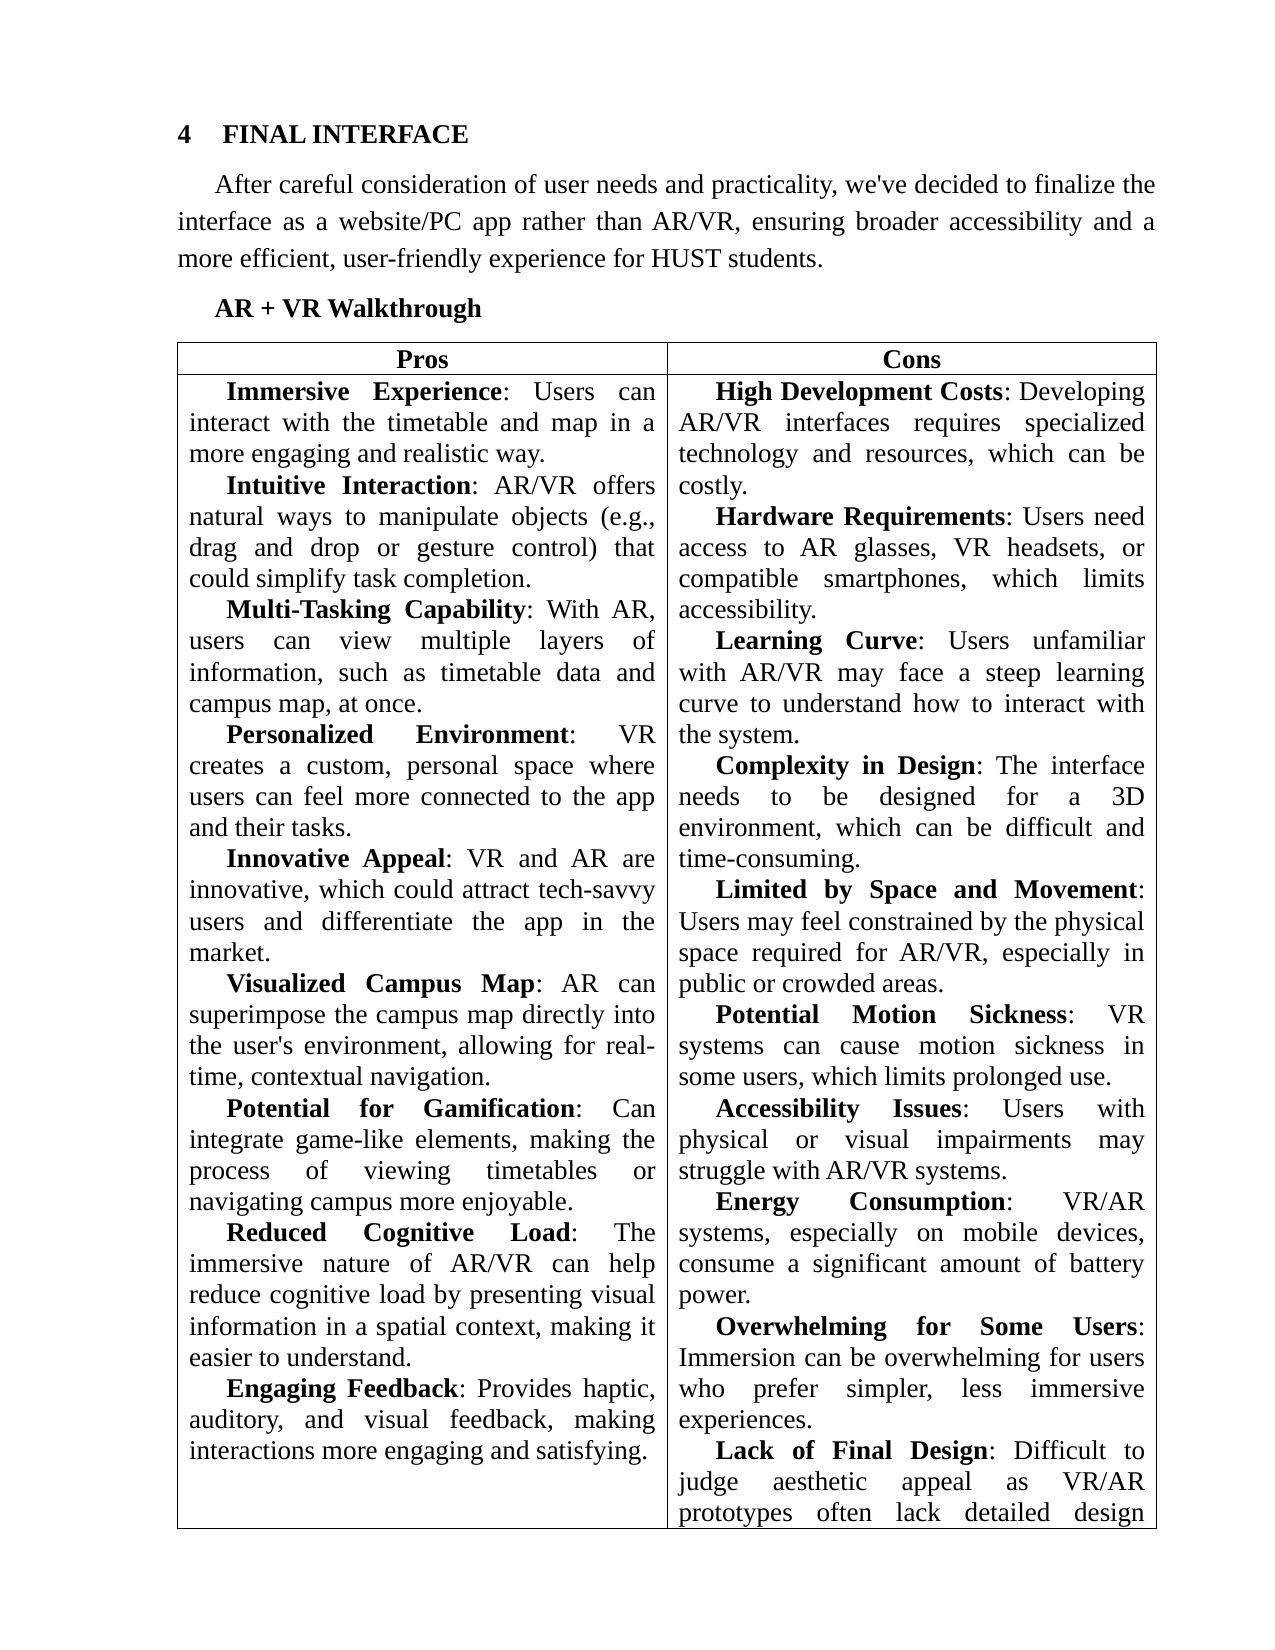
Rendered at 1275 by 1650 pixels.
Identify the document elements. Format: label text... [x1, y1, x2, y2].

table_header Cons [668, 343, 1156, 374]
subtitle Final Interface [177, 118, 1157, 149]
text AR + VR Walkthrough [177, 292, 1157, 323]
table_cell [668, 375, 1156, 1528]
table_header Pros [178, 343, 667, 374]
text After careful consideration of user needs and practicality, we've decided to finalize the interface as a website/PC app rather than AR/VR, ensuring broader accessibility and a more efficient, user-friendly experience for HUST students. [177, 168, 1157, 274]
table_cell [178, 375, 667, 1528]
